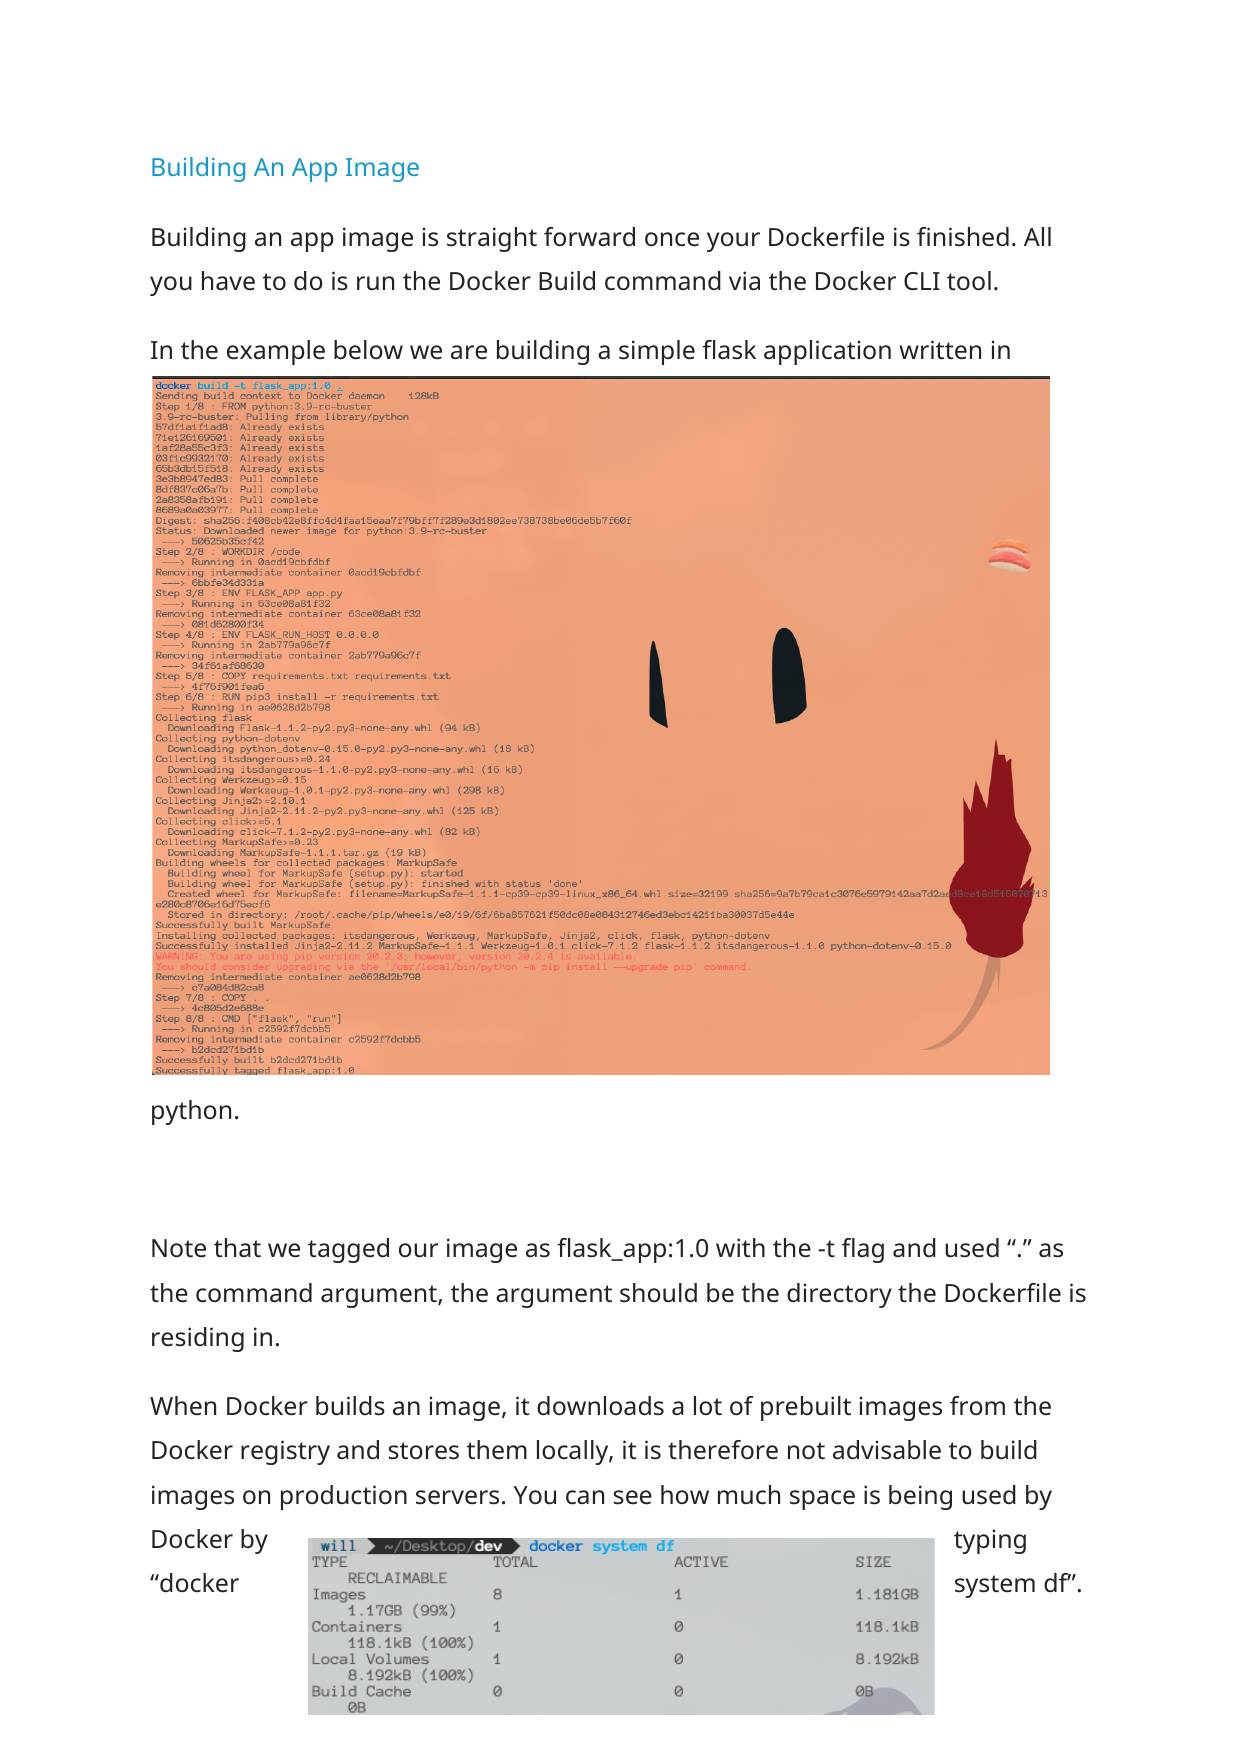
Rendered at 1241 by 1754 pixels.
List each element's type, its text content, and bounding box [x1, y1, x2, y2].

picture [152, 376, 1049, 1075]
text When Docker builds an image, it downloads a lot of prebuilt images from the Docker registry and stores them locally, it is therefore not advisable to build images on production servers. You can see how much space is being used by Docker by typing “docker system df”. [150, 1389, 1090, 1600]
subtitle Building An App Image [150, 150, 1090, 184]
text Building an app image is straight forward once your Dockerfile is finished. All you have to do is run the Docker Build command via the Docker CLI tool. [150, 219, 1090, 298]
text Note that we tagged our image as flask_app:1.0 with the -t flag and used “.” as the command argument, the argument should be the directory the Dockerfile is residing in. [150, 1231, 1090, 1353]
picture [308, 1538, 935, 1715]
